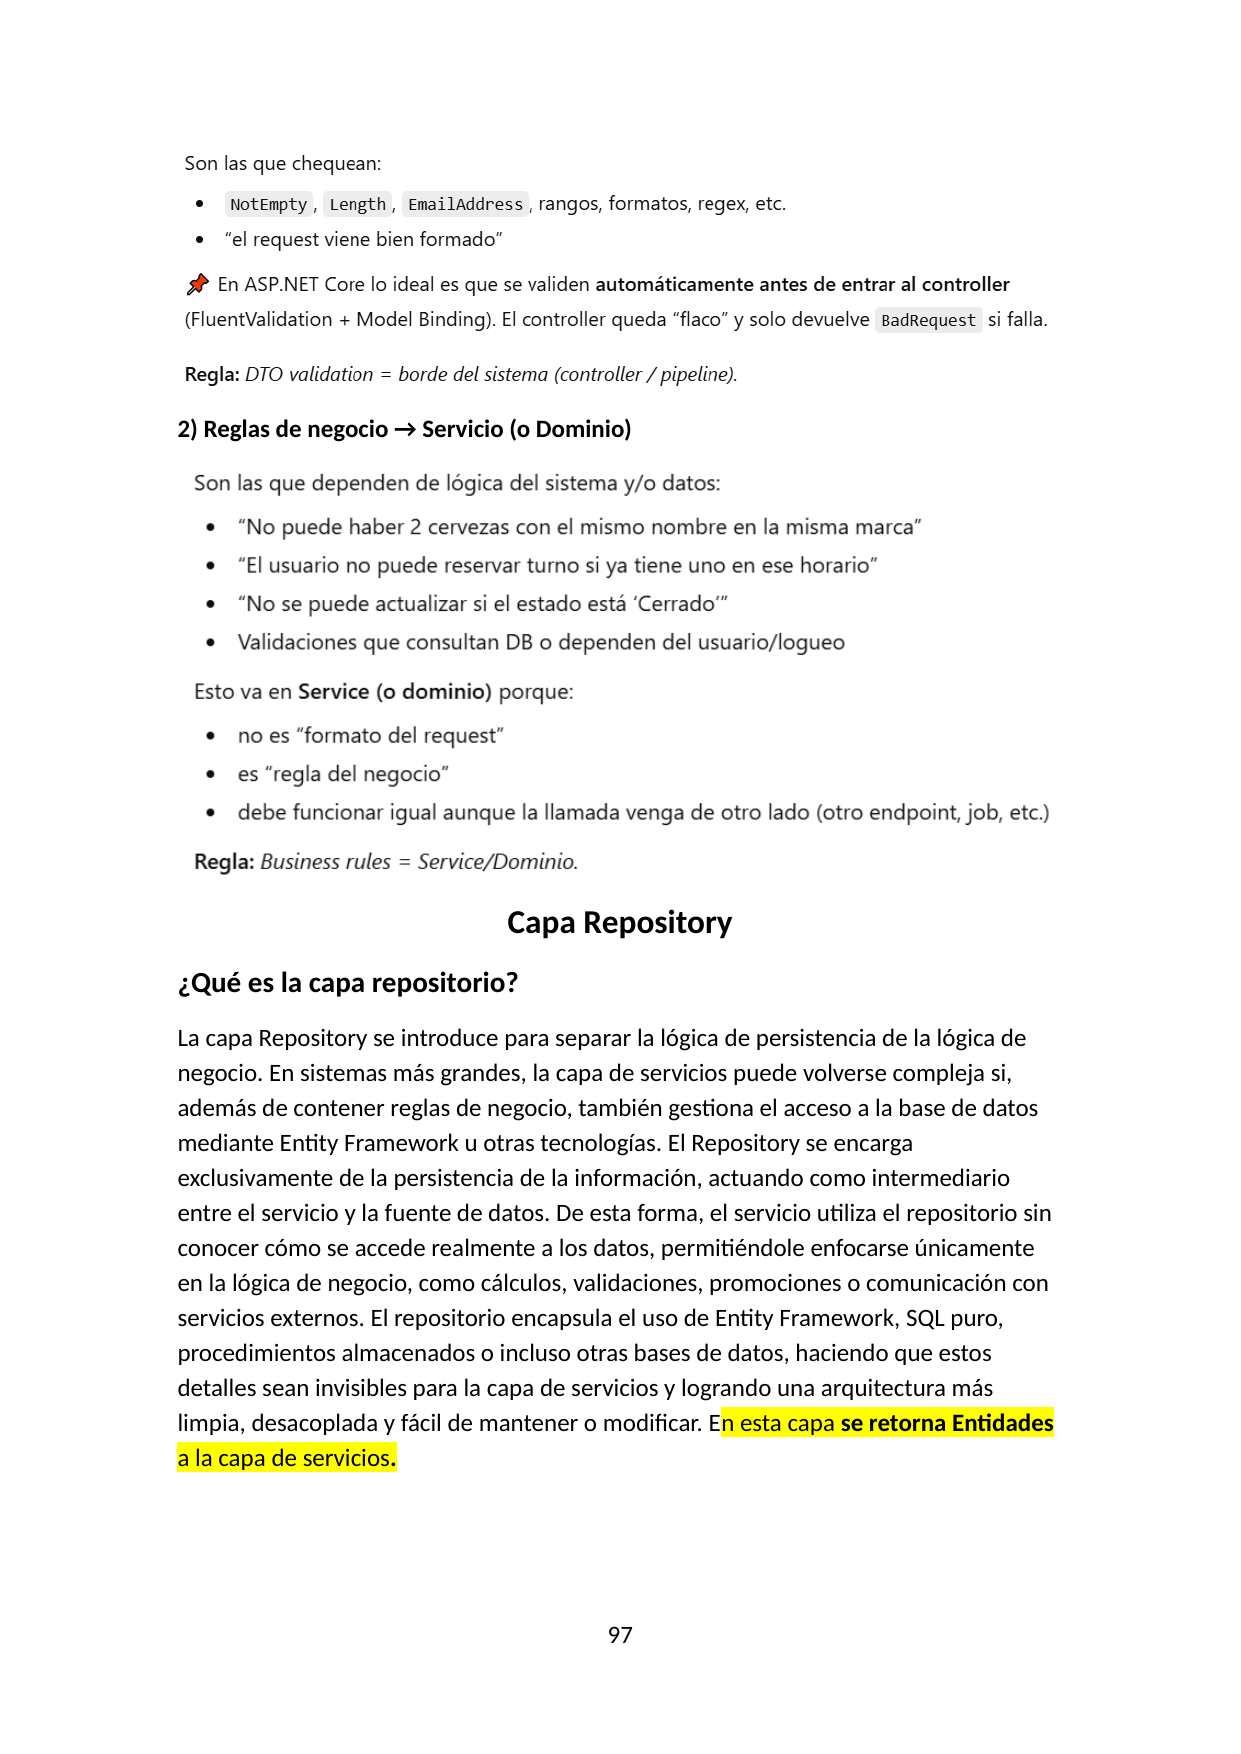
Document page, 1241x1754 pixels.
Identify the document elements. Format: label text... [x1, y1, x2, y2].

picture [177, 464, 1063, 880]
text 2) Reglas de negocio → Servicio (o Dominio) [177, 413, 1063, 443]
text ¿Qué es la capa repositorio? [177, 964, 1063, 1000]
text Capa Repository [177, 901, 1063, 942]
text La capa Repository se introduce para separar la lógica de persistencia de la lógica de negocio. En sistemas más grandes, la capa de servicios puede volverse compleja si, además de contener reglas de negocio, también gestiona el acceso a la base de datos mediante Entity Framework u otras tecnologías. El Repository se encarga exclusivamente de la persistencia de la información, actuando como intermediario entre el servicio y la fuente de datos. De esta forma, el servicio utiliza el repositorio sin conocer cómo se accede realmente a los datos, permitiéndole enfocarse únicamente en la lógica de negocio, como cálculos, validaciones, promociones o comunicación con servicios externos. El repositorio encapsula el uso de Entity Framework, SQL puro, procedimientos almacenados o incluso otras bases de datos, haciendo que estos detalles sean invisibles para la capa de servicios y logrando una arquitectura más limpia, desacoplada y fácil de mantener o modificar. En esta capa se retorna Entidades a la capa de servicios. [177, 1022, 1063, 1472]
picture [177, 147, 1063, 392]
